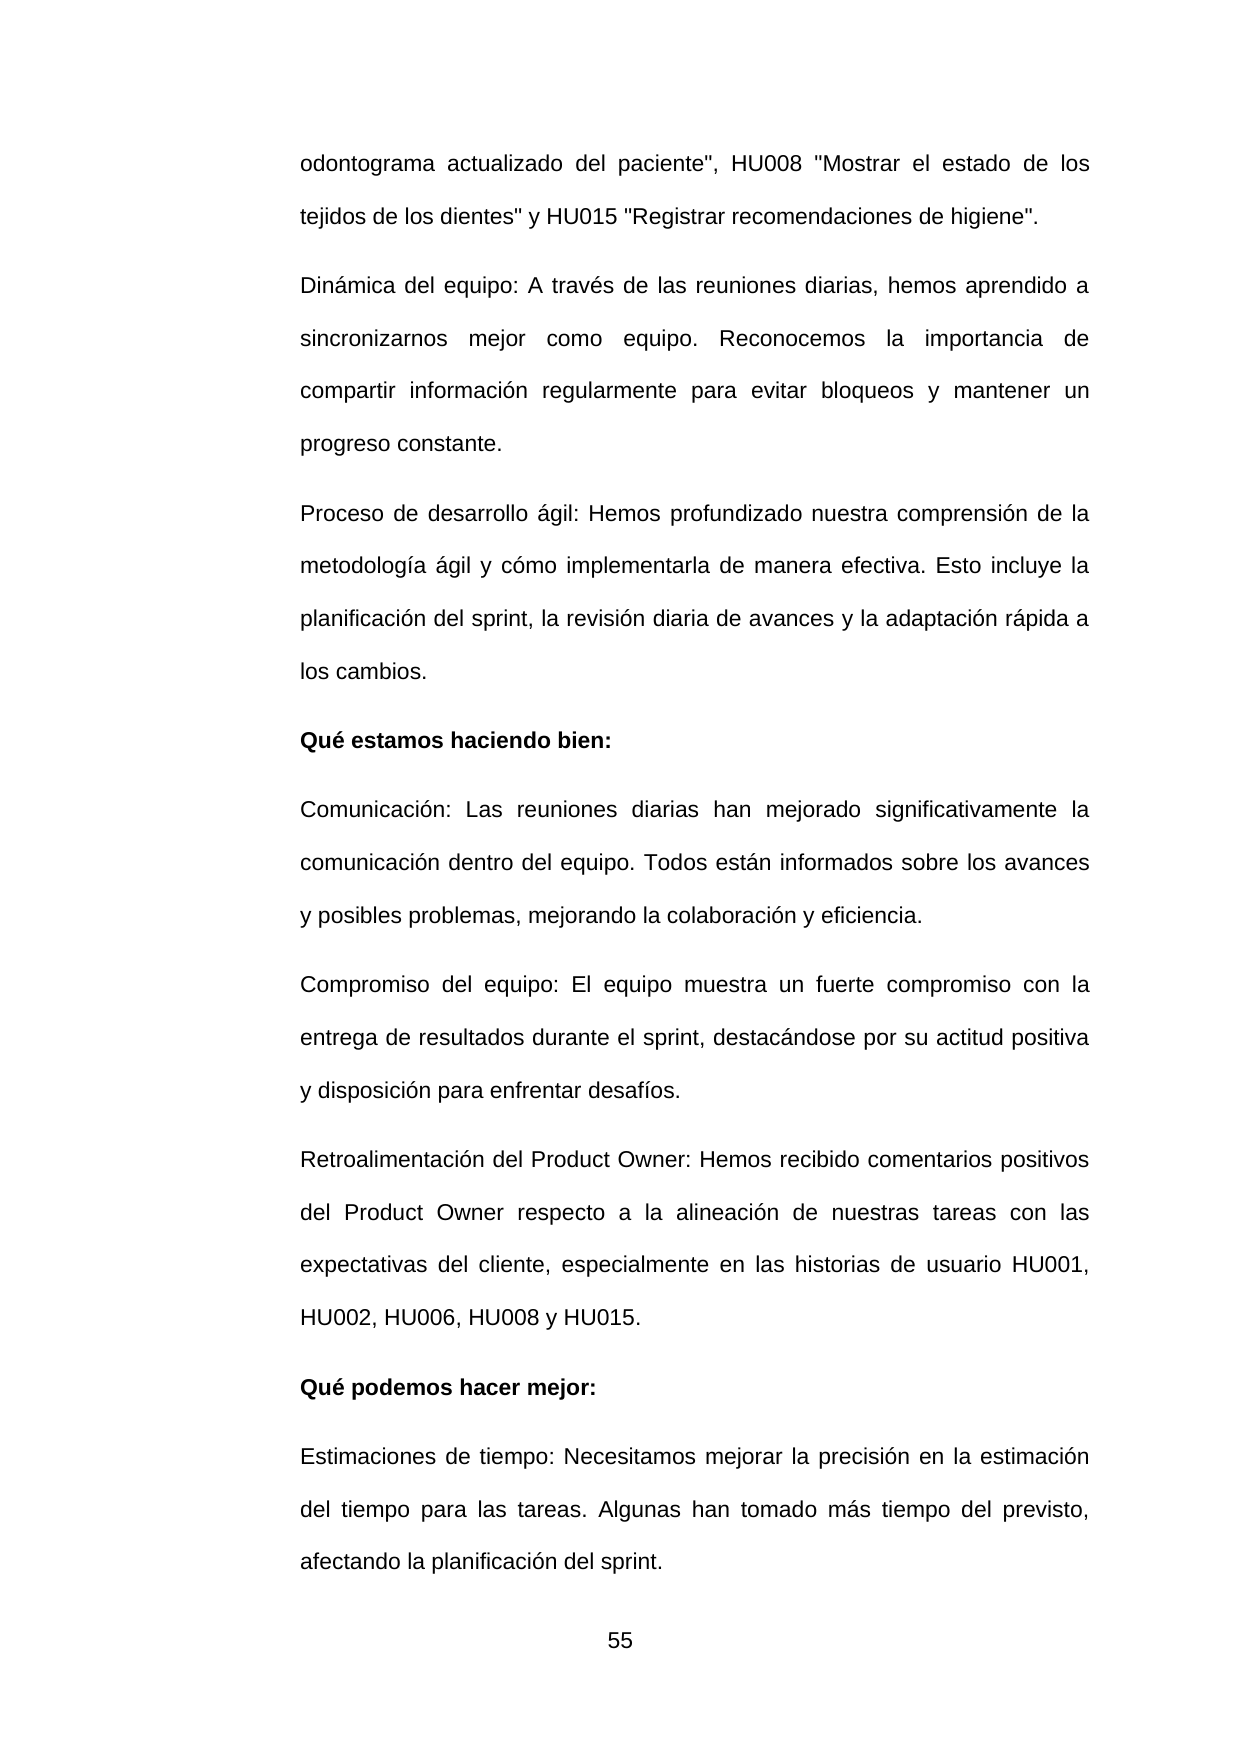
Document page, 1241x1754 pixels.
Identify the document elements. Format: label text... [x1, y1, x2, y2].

text Dinámica del equipo: A través de las reuniones diarias, hemos aprendido a sincronizarnos mejor como equipo. Reconocemos la importancia de compartir información regularmente para evitar bloqueos y mantener un progreso constante. [300, 272, 1090, 457]
text Compromiso del equipo: El equipo muestra un fuerte compromiso con la entrega de resultados durante el sprint, destacándose por su actitud positiva y disposición para enfrentar desafíos. [300, 971, 1090, 1103]
text Estimaciones de tiempo: Necesitamos mejorar la precisión en la estimación del tiempo para las tareas. Algunas han tomado más tiempo del previsto, afectando la planificación del sprint. [300, 1443, 1090, 1575]
text Proceso de desarrollo ágil: Hemos profundizado nuestra comprensión de la metodología ágil y cómo implementarla de manera efectiva. Esto incluye la planificación del sprint, la revisión diaria de avances y la adaptación rápida a los cambios. [300, 499, 1090, 684]
text Retroalimentación del Product Owner: Hemos recibido comentarios positivos del Product Owner respecto a la alineación de nuestras tareas con las expectativas del cliente, especialmente en las historias de usuario HU001, HU002, HU006, HU008 y HU015. [300, 1146, 1090, 1331]
text Comunicación: Las reuniones diarias han mejorado significativamente la comunicación dentro del equipo. Todos están informados sobre los avances y posibles problemas, mejorando la colaboración y eficiencia. [300, 796, 1090, 928]
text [300, 150, 1090, 229]
text Qué podemos hacer mejor: [300, 1373, 1090, 1400]
text Qué estamos haciendo bien: [300, 727, 1090, 753]
